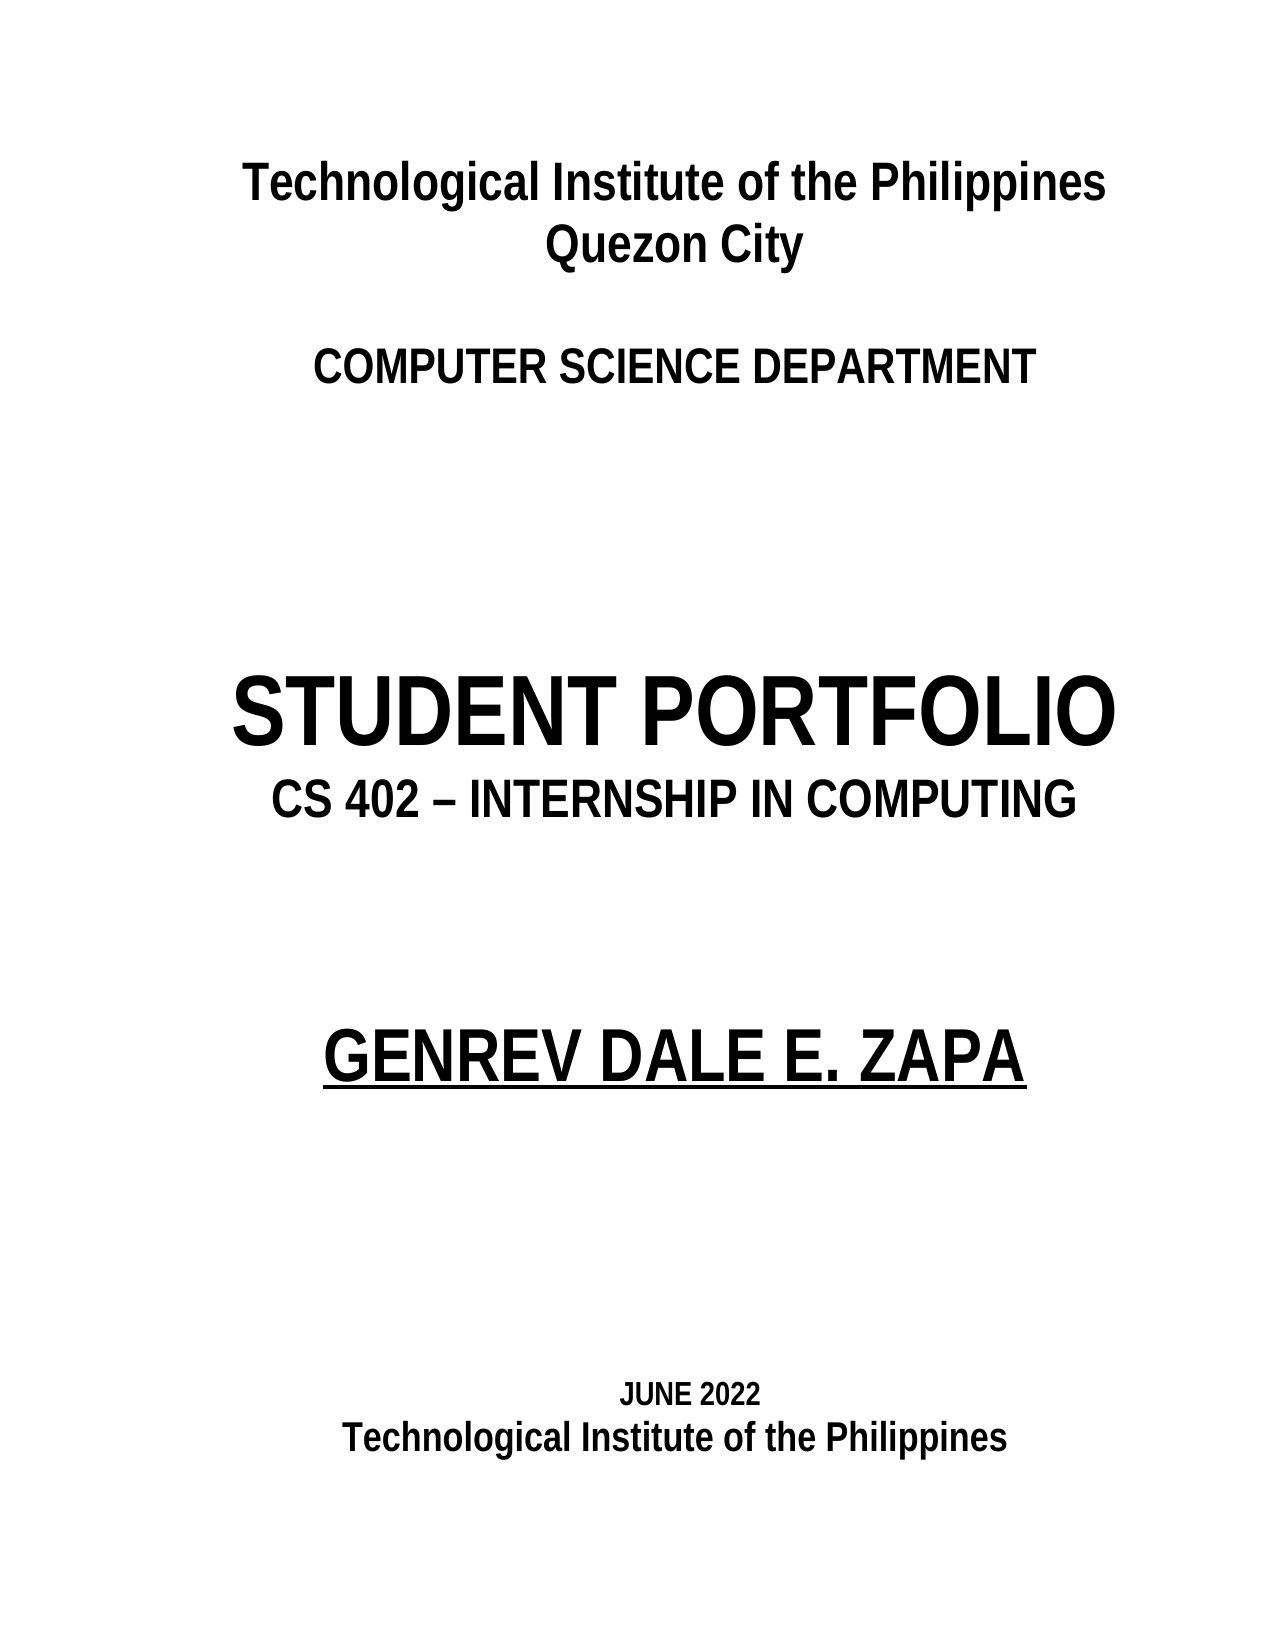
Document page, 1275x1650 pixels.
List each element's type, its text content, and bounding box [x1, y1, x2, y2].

text Quezon City [225, 212, 1125, 274]
text GENREV DALE E. ZAPA [225, 1011, 1125, 1097]
text Technological Institute of the Philippines [225, 1412, 1125, 1460]
text CS 402 – INTERNSHIP IN COMPUTING [225, 767, 1125, 829]
text STUDENT PORTFOLIO [225, 652, 1125, 767]
text COMPUTER SCIENCE DEPARTMENT [225, 337, 1125, 394]
text JUNE 2022 [255, 1374, 1125, 1412]
text Technological Institute of the Philippines [225, 150, 1125, 212]
